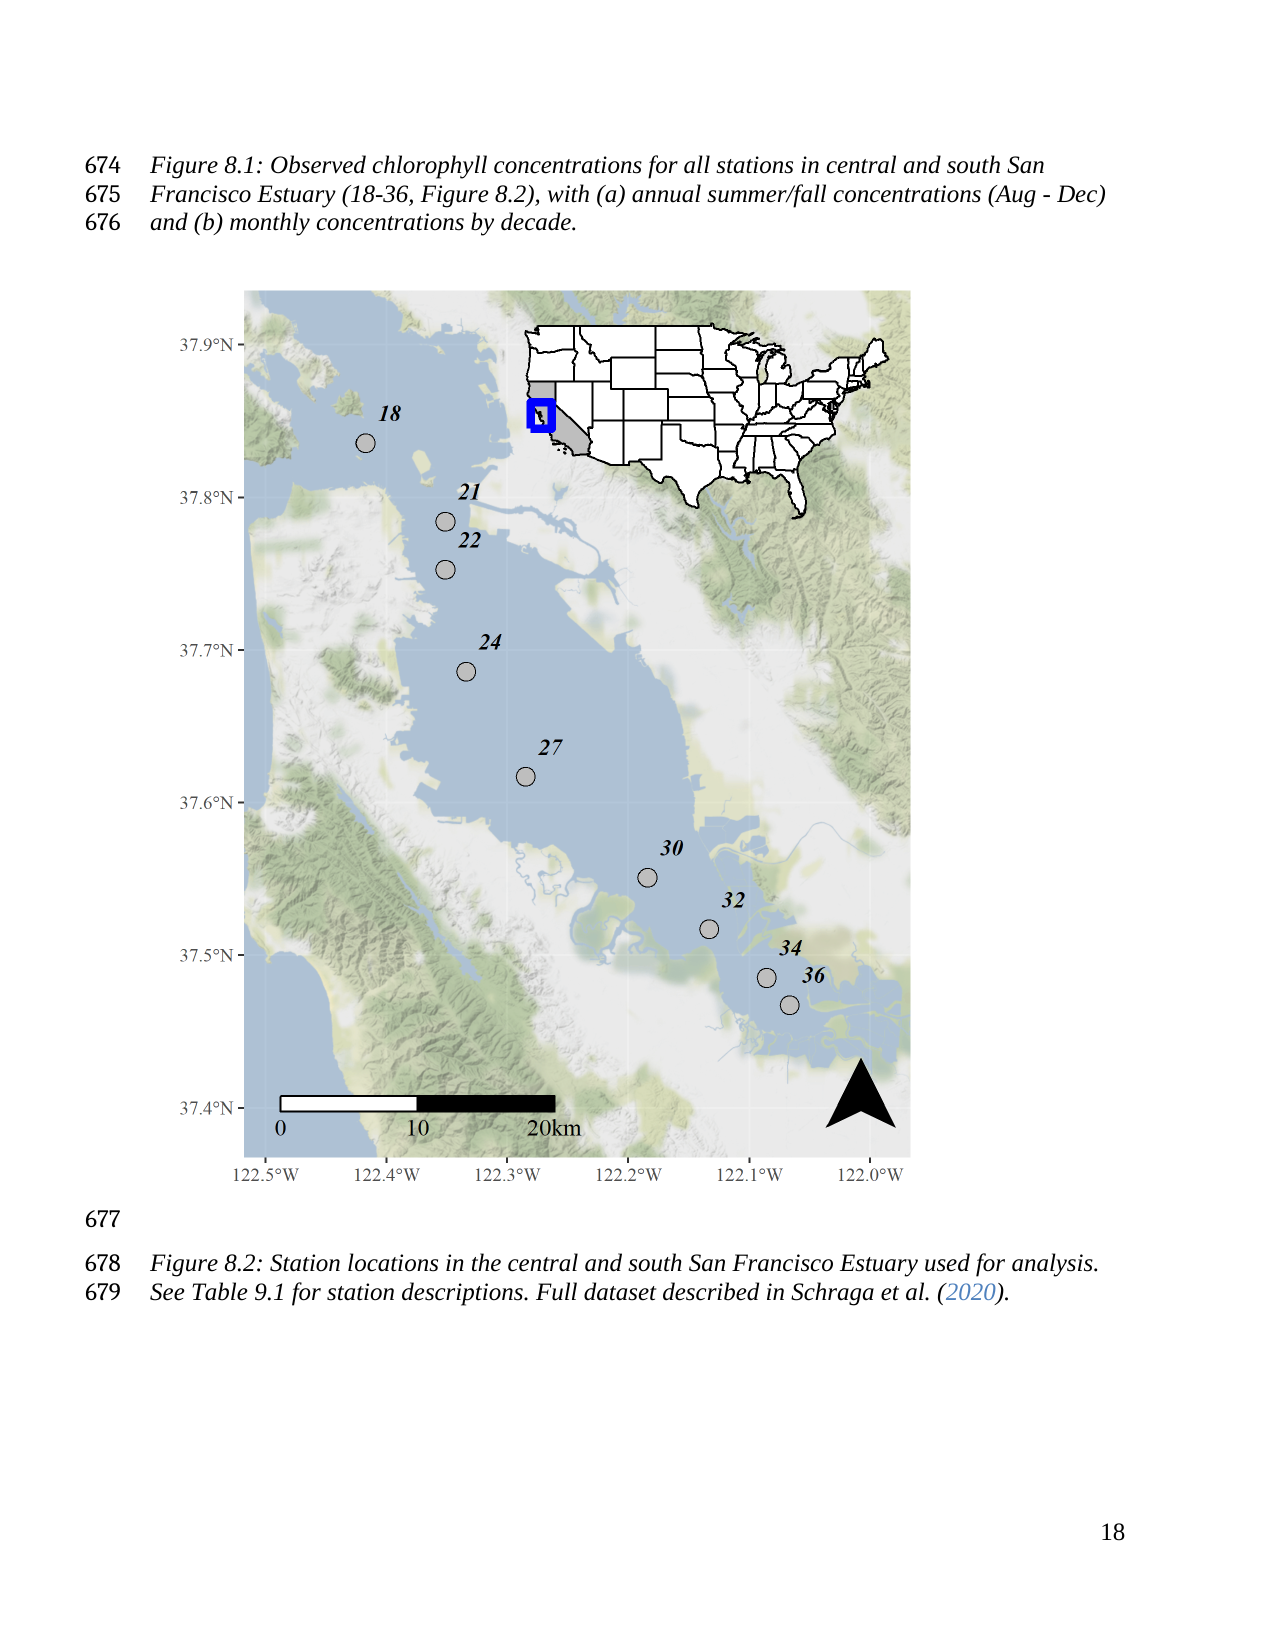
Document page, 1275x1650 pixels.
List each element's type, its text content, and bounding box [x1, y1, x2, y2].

picture [168, 248, 922, 1227]
text Figure 8.1: Observed chlorophyll concentrations for all stations in central and south San Francisco Estuary (18-36, Figure 8.2), with (a) annual summer/fall concentrations (Aug - Dec) and (b) monthly concentrations by decade. [150, 150, 1125, 236]
text Figure 8.2: Station locations in the central and south San Francisco Estuary used for analysis. See Table 9.1 for station descriptions. Full dataset described in Schraga et al. (2020). [150, 1248, 1125, 1305]
